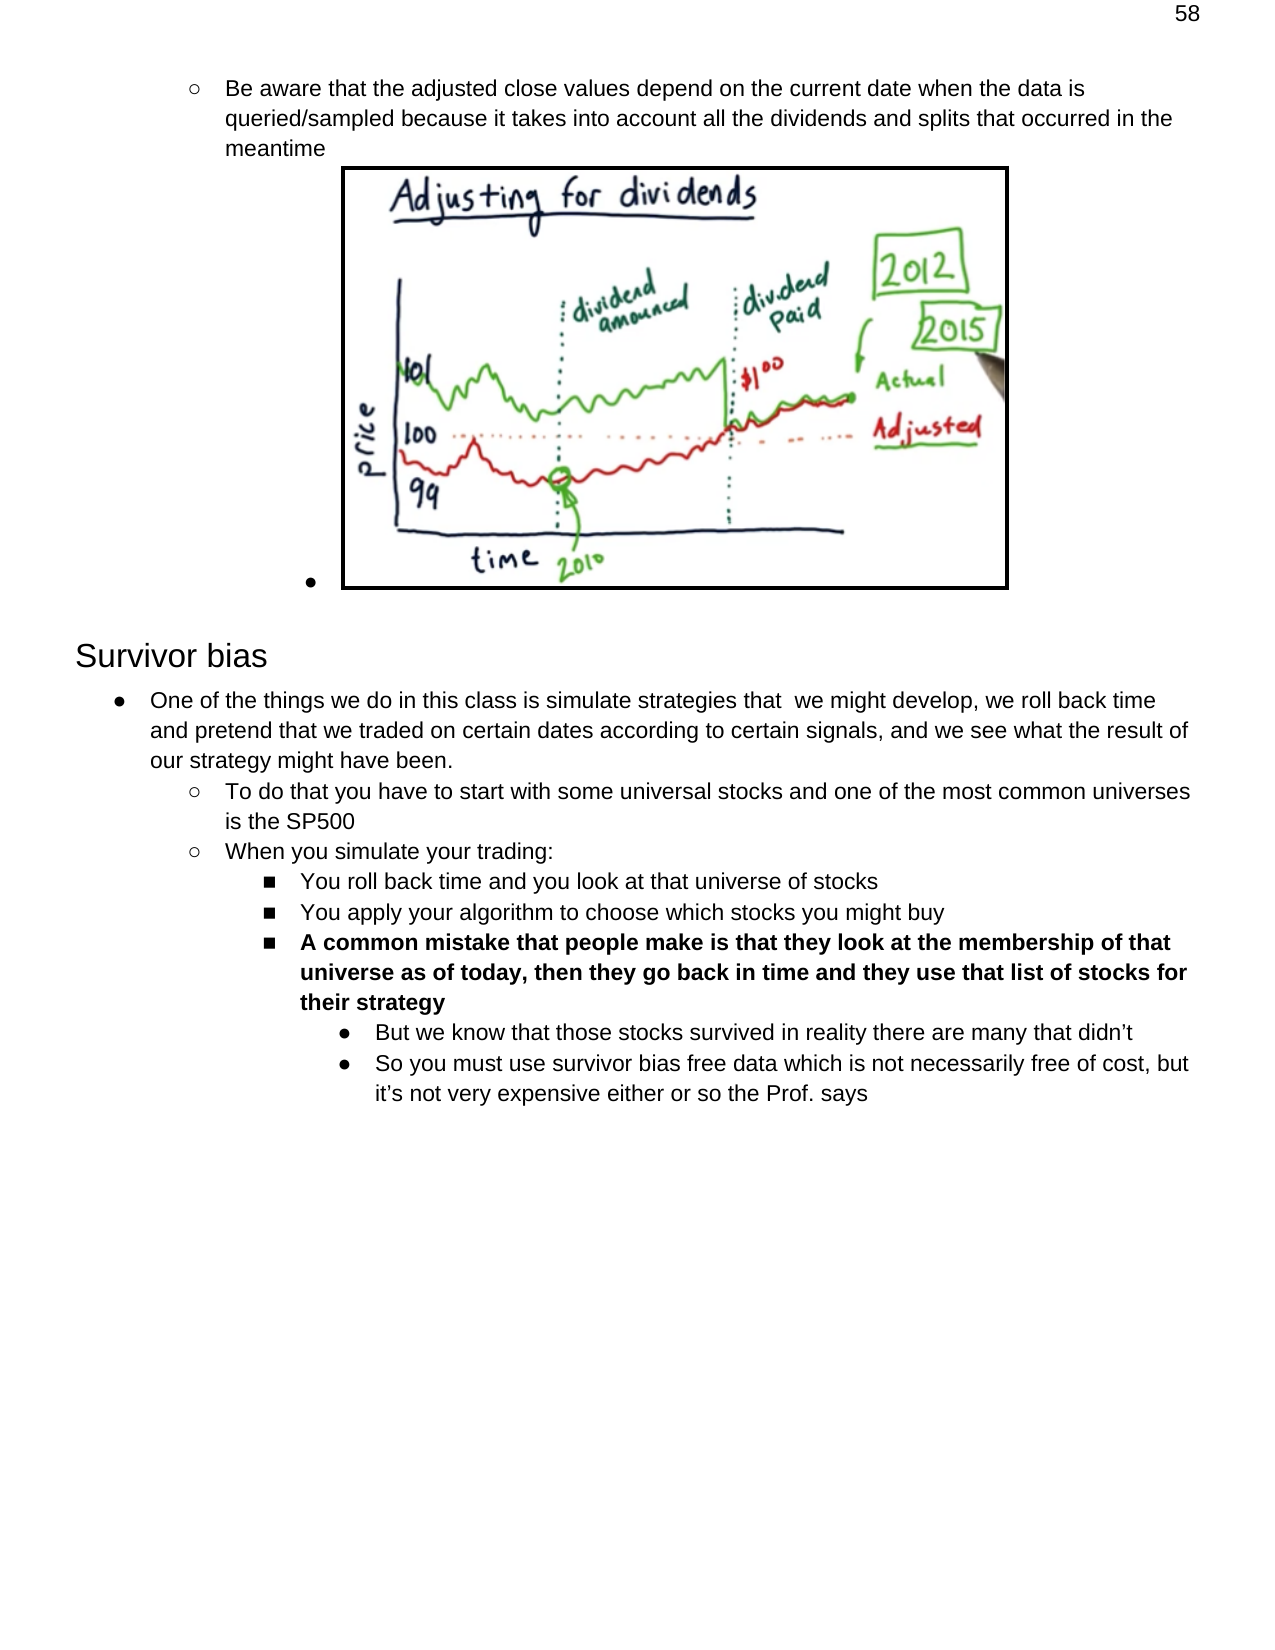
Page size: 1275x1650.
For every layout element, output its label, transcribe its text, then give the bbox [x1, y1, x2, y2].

list You roll back time and you look at that universe of stocks [262, 868, 1200, 894]
subtitle Survivor bias [75, 636, 1200, 674]
list You apply your algorithm to choose which stocks you might buy [262, 898, 1200, 925]
picture [345, 170, 1005, 586]
list Be aware that the adjusted close values depend on the current date when the data is queried/sampled because it takes into account all the dividends and splits that occurred in the meantime [187, 75, 1200, 162]
list So you must use survivor bias free data which is not necessarily free of cost, but it’s not very expensive either or so the Prof. says [337, 1049, 1200, 1106]
list A common mistake that people make is that they look at the membership of that universe as of today, then they go back in time and they use that list of stocks for their strategy [262, 929, 1200, 1015]
list One of the things we do in this class is simulate strategies that we might develop, we roll back time and pretend that we traded on certain dates according to certain signals, and we see what the result of our strategy might have been. [112, 687, 1200, 774]
list When you simulate your trading: [187, 838, 1200, 864]
list To do that you have to start with some universal stocks and one of the most common universes is the SP500 [187, 778, 1200, 834]
list But we know that those stocks survived in reality there are many that didn’t [337, 1019, 1200, 1046]
